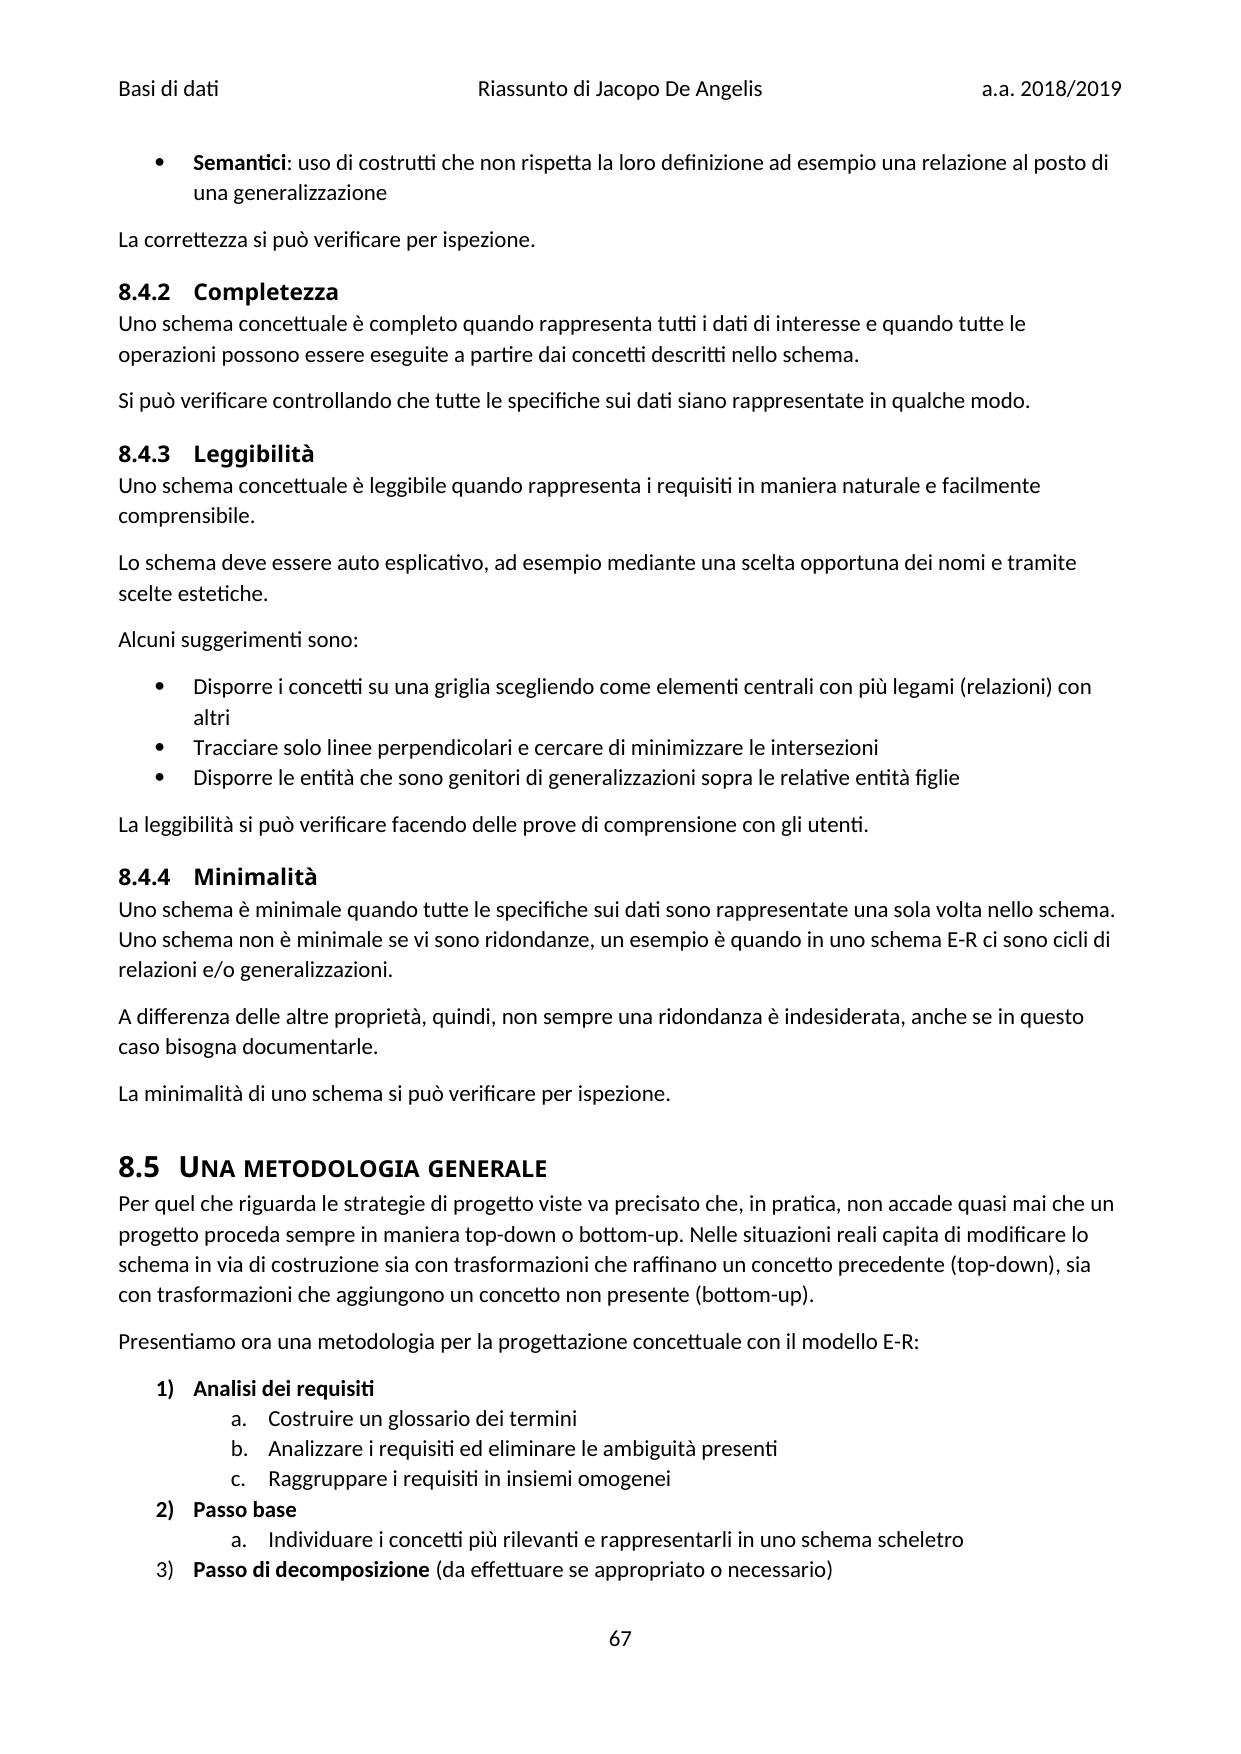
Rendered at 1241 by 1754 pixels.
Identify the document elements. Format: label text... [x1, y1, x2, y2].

text Alcuni suggerimenti sono: [118, 626, 1122, 653]
text La minimalità di uno schema si può verificare per ispezione. [118, 1079, 1122, 1107]
subtitle Leggibilità [118, 438, 1122, 469]
text Lo schema deve essere auto esplicativo, ad esempio mediante una scelta opportuna dei nomi e tramite scelte estetiche. [118, 548, 1122, 607]
text Uno schema è minimale quando tutte le specifiche sui dati sono rappresentate una sola volta nello schema. Uno schema non è minimale se vi sono ridondanze, un esempio è quando in uno schema E-R ci sono cicli di relazioni e/o generalizzazioni. [118, 895, 1122, 983]
text A differenza delle altre proprietà, quindi, non sempre una ridondanza è indesiderata, anche se in questo caso bisogna documentarle. [118, 1002, 1122, 1060]
list Costruire un glossario dei termini [231, 1404, 1122, 1432]
text Uno schema concettuale è completo quando rappresenta tutti i dati di interesse e quando tutte le operazioni possono essere eseguite a partire dai concetti descritti nello schema. [118, 309, 1122, 368]
list Disporre i concetti su una griglia scegliendo come elementi centrali con più legami (relazioni) con altri [156, 672, 1122, 731]
text La correttezza si può verificare per ispezione. [118, 225, 1122, 253]
list Passo di decomposizione (da effettuare se appropriato o necessario) [156, 1555, 1122, 1583]
list Individuare i concetti più rilevanti e rappresentarli in uno schema scheletro [231, 1525, 1122, 1553]
list Semantici: uso di costrutti che non rispetta la loro definizione ad esempio una relazione al posto di una generalizzazione [156, 148, 1122, 206]
list Disporre le entità che sono genitori di generalizzazioni sopra le relative entità figlie [156, 763, 1122, 791]
list Passo base [156, 1495, 1122, 1523]
subtitle Completezza [118, 276, 1122, 307]
text Per quel che riguarda le strategie di progetto viste va precisato che, in pratica, non accade quasi mai che un progetto proceda sempre in maniera top-down o bottom-up. Nelle situazioni reali capita di modificare lo schema in via di costruzione sia con trasformazioni che raffinano un concetto precedente (top-down), sia con trasformazioni che aggiungono un concetto non presente (bottom-up). [118, 1189, 1122, 1308]
text Presentiamo ora una metodologia per la progettazione concettuale con il modello E-R: [118, 1327, 1122, 1355]
text Si può verificare controllando che tutte le specifiche sui dati siano rappresentate in qualche modo. [118, 387, 1122, 414]
text Uno schema concettuale è leggibile quando rappresenta i requisiti in maniera naturale e facilmente comprensibile. [118, 471, 1122, 529]
list Analizzare i requisiti ed eliminare le ambiguità presenti [231, 1434, 1122, 1462]
list Analisi dei requisiti [156, 1374, 1122, 1402]
text La leggibilità si può verificare facendo delle prove di comprensione con gli utenti. [118, 810, 1122, 838]
subtitle Minimalità [118, 861, 1122, 892]
list Raggruppare i requisiti in insiemi omogenei [231, 1464, 1122, 1493]
subtitle Una metodologia generale [118, 1147, 1122, 1186]
list Tracciare solo linee perpendicolari e cercare di minimizzare le intersezioni [156, 733, 1122, 761]
